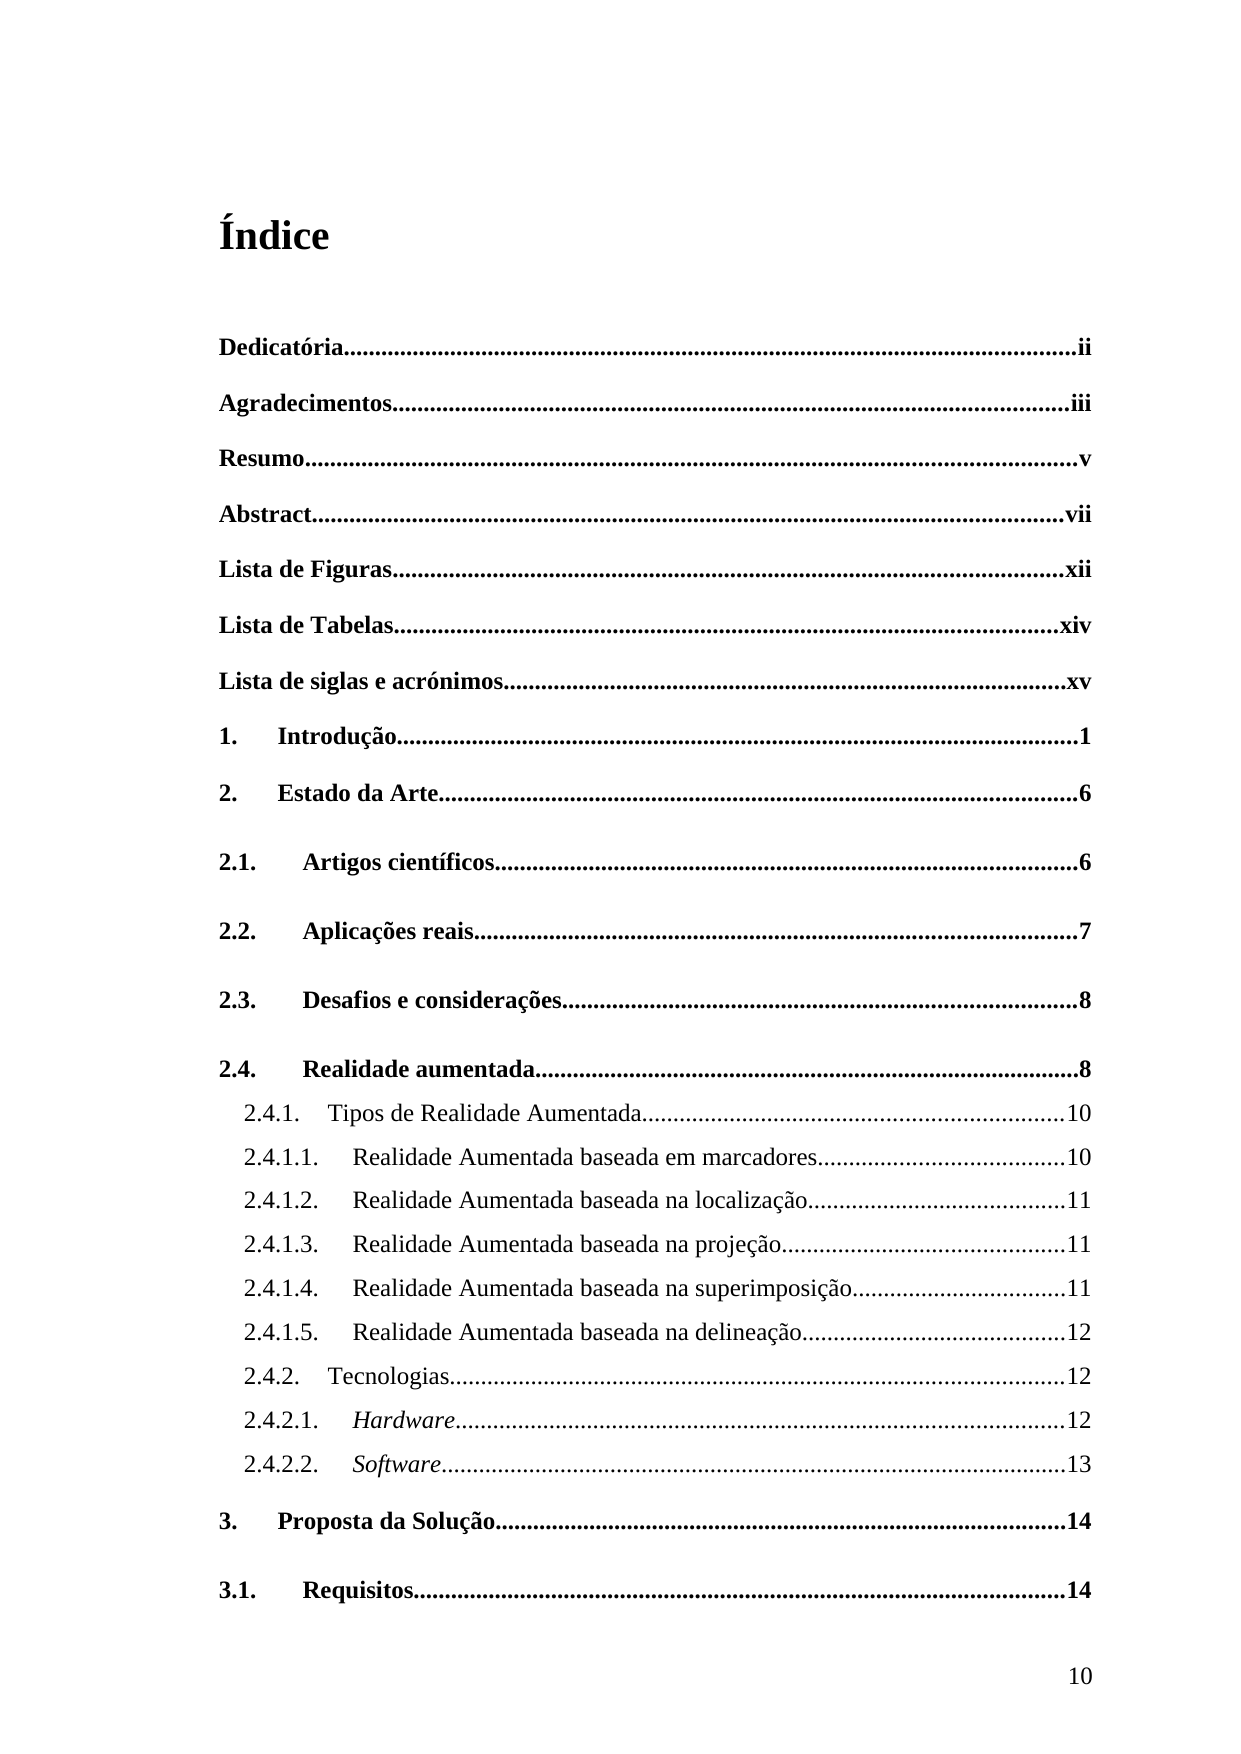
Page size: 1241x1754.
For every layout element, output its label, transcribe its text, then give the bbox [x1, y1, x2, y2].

text 2. Estado da Arte 6 [177, 778, 1092, 807]
text Índice [177, 210, 1092, 258]
text Lista de siglas e acrónimos xv [177, 666, 1092, 694]
text 2.2. Aplicações reais 7 [177, 916, 1092, 944]
text Agradecimentos iii [177, 388, 1092, 416]
text 2.4.2. Tecnologias 12 [202, 1361, 1092, 1390]
text 2.4.1.2. Realidade Aumentada baseada na localização 11 [202, 1186, 1092, 1214]
text 2.3. Desafios e considerações 8 [177, 985, 1092, 1013]
text Lista de Figuras xii [177, 554, 1092, 583]
text 3.1. Requisitos 14 [177, 1575, 1092, 1603]
text Dedicatória ii [177, 332, 1092, 361]
text Abstract vii [177, 499, 1092, 528]
text 2.4.2.1. Hardware 12 [202, 1405, 1092, 1434]
text 2.1. Artigos científicos 6 [177, 847, 1092, 876]
text 2.4.1.1. Realidade Aumentada baseada em marcadores 10 [202, 1142, 1092, 1170]
text 2.4.1. Tipos de Realidade Aumentada 10 [202, 1098, 1092, 1126]
text Resumo v [177, 443, 1092, 472]
text Lista de Tabelas xiv [177, 610, 1092, 639]
text 1. Introdução 1 [177, 721, 1092, 750]
text 3. Proposta da Solução 14 [177, 1506, 1092, 1534]
text 2.4.1.3. Realidade Aumentada baseada na projeção 11 [202, 1229, 1092, 1258]
text 2.4.1.4. Realidade Aumentada baseada na superimposição 11 [202, 1273, 1092, 1302]
text 2.4.2.2. Software 13 [202, 1449, 1092, 1478]
text 2.4. Realidade aumentada 8 [177, 1054, 1092, 1082]
text 2.4.1.5. Realidade Aumentada baseada na delineação 12 [202, 1317, 1092, 1346]
